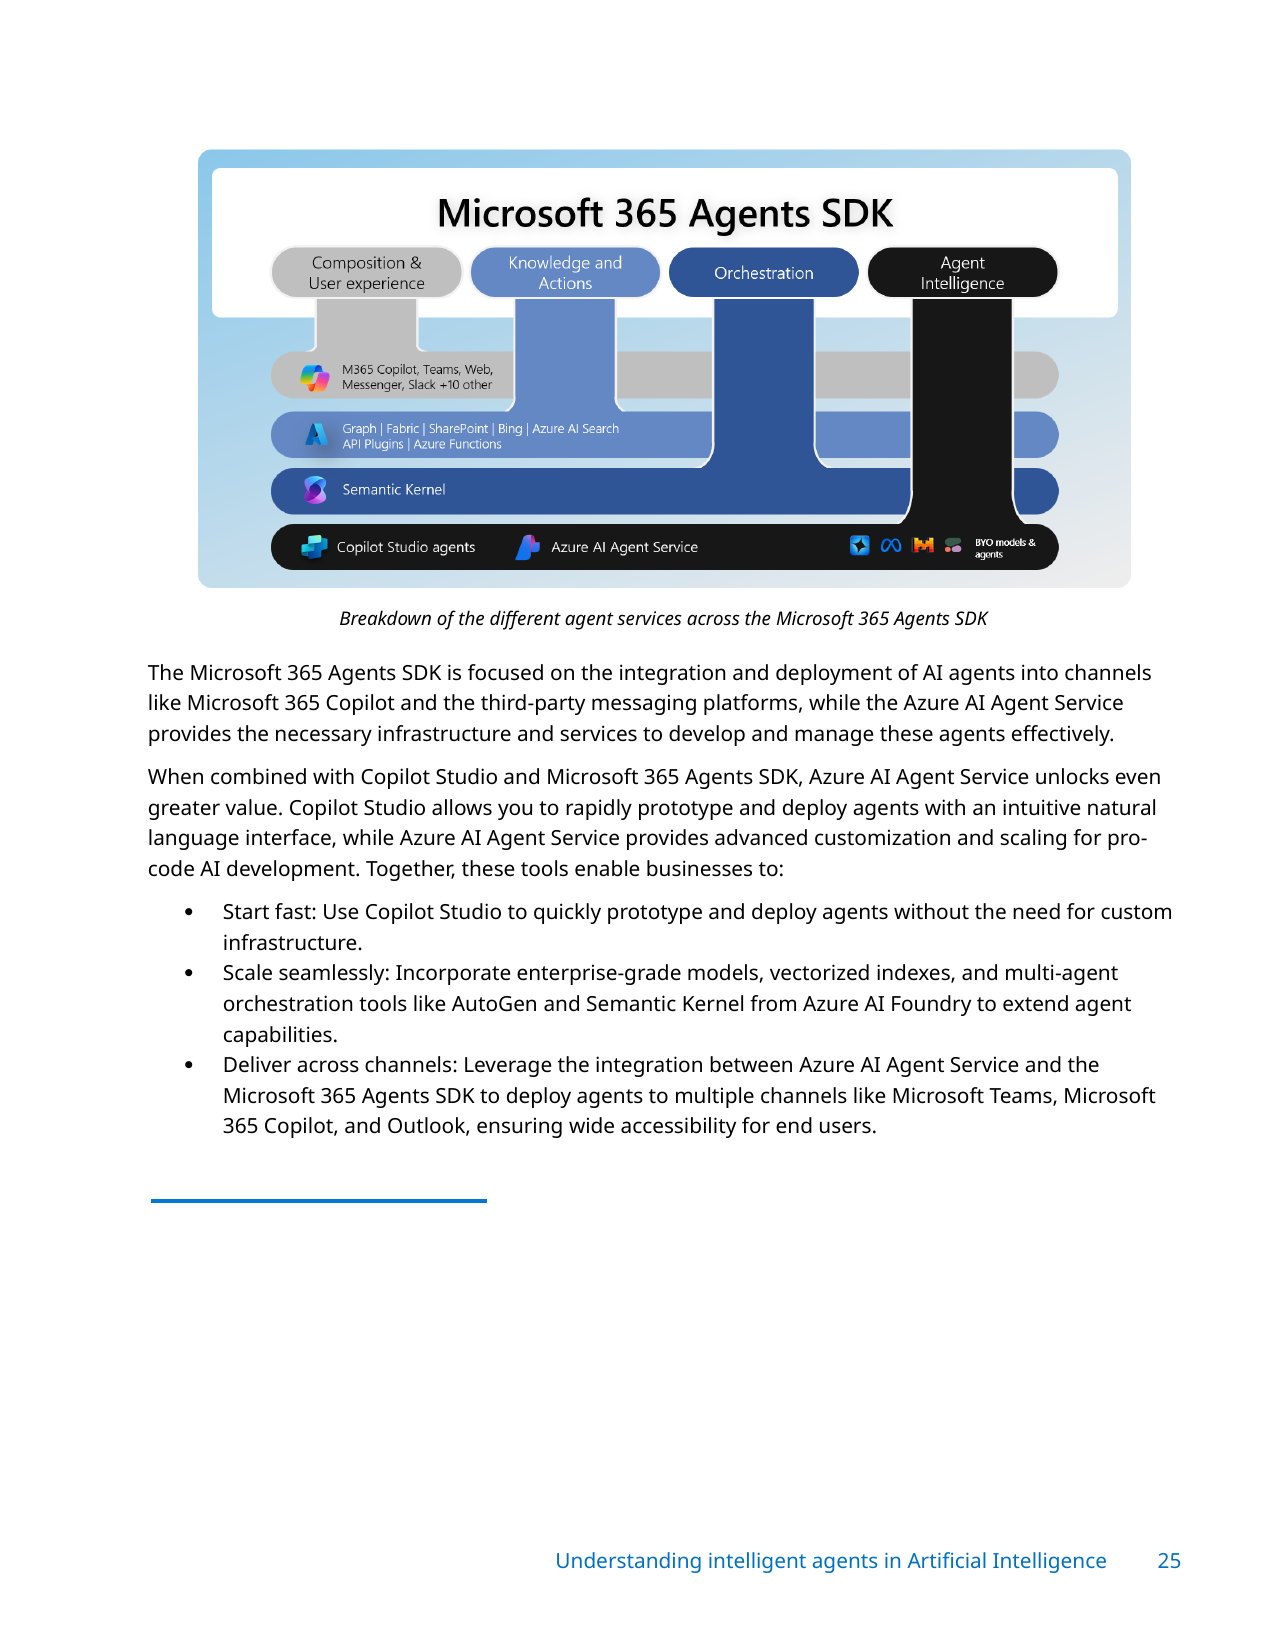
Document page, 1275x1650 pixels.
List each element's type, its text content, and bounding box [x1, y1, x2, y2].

text When combined with Copilot Studio and Microsoft 365 Agents SDK, Azure AI Agent Service unlocks even greater value. Copilot Studio allows you to rapidly prototype and deploy agents with an intuitive natural language interface, while Azure AI Agent Service provides advanced customization and scaling for pro-code AI development. Together, these tools enable businesses to: [148, 762, 1181, 882]
text Breakdown of the different agent services across the Microsoft 365 Agents SDK [148, 605, 1181, 631]
picture [195, 147, 1134, 591]
list Scale seamlessly: Incorporate enterprise-grade models, vectorized indexes, and multi-agent orchestration tools like AutoGen and Semantic Kernel from Azure AI Foundry to extend agent capabilities. [185, 958, 1181, 1048]
text The Microsoft 365 Agents SDK is focused on the integration and deployment of AI agents into channels like Microsoft 365 Copilot and the third-party messaging platforms, while the Azure AI Agent Service provides the necessary infrastructure and services to develop and manage these agents effectively. [148, 658, 1181, 747]
list Start fast: Use Copilot Studio to quickly prototype and deploy agents without the need for custom infrastructure. [185, 897, 1181, 956]
list Deliver across channels: Leverage the integration between Azure AI Agent Service and the Microsoft 365 Agents SDK to deploy agents to multiple channels like Microsoft Teams, Microsoft 365 Copilot, and Outlook, ensuring wide accessibility for end users. [185, 1050, 1181, 1140]
